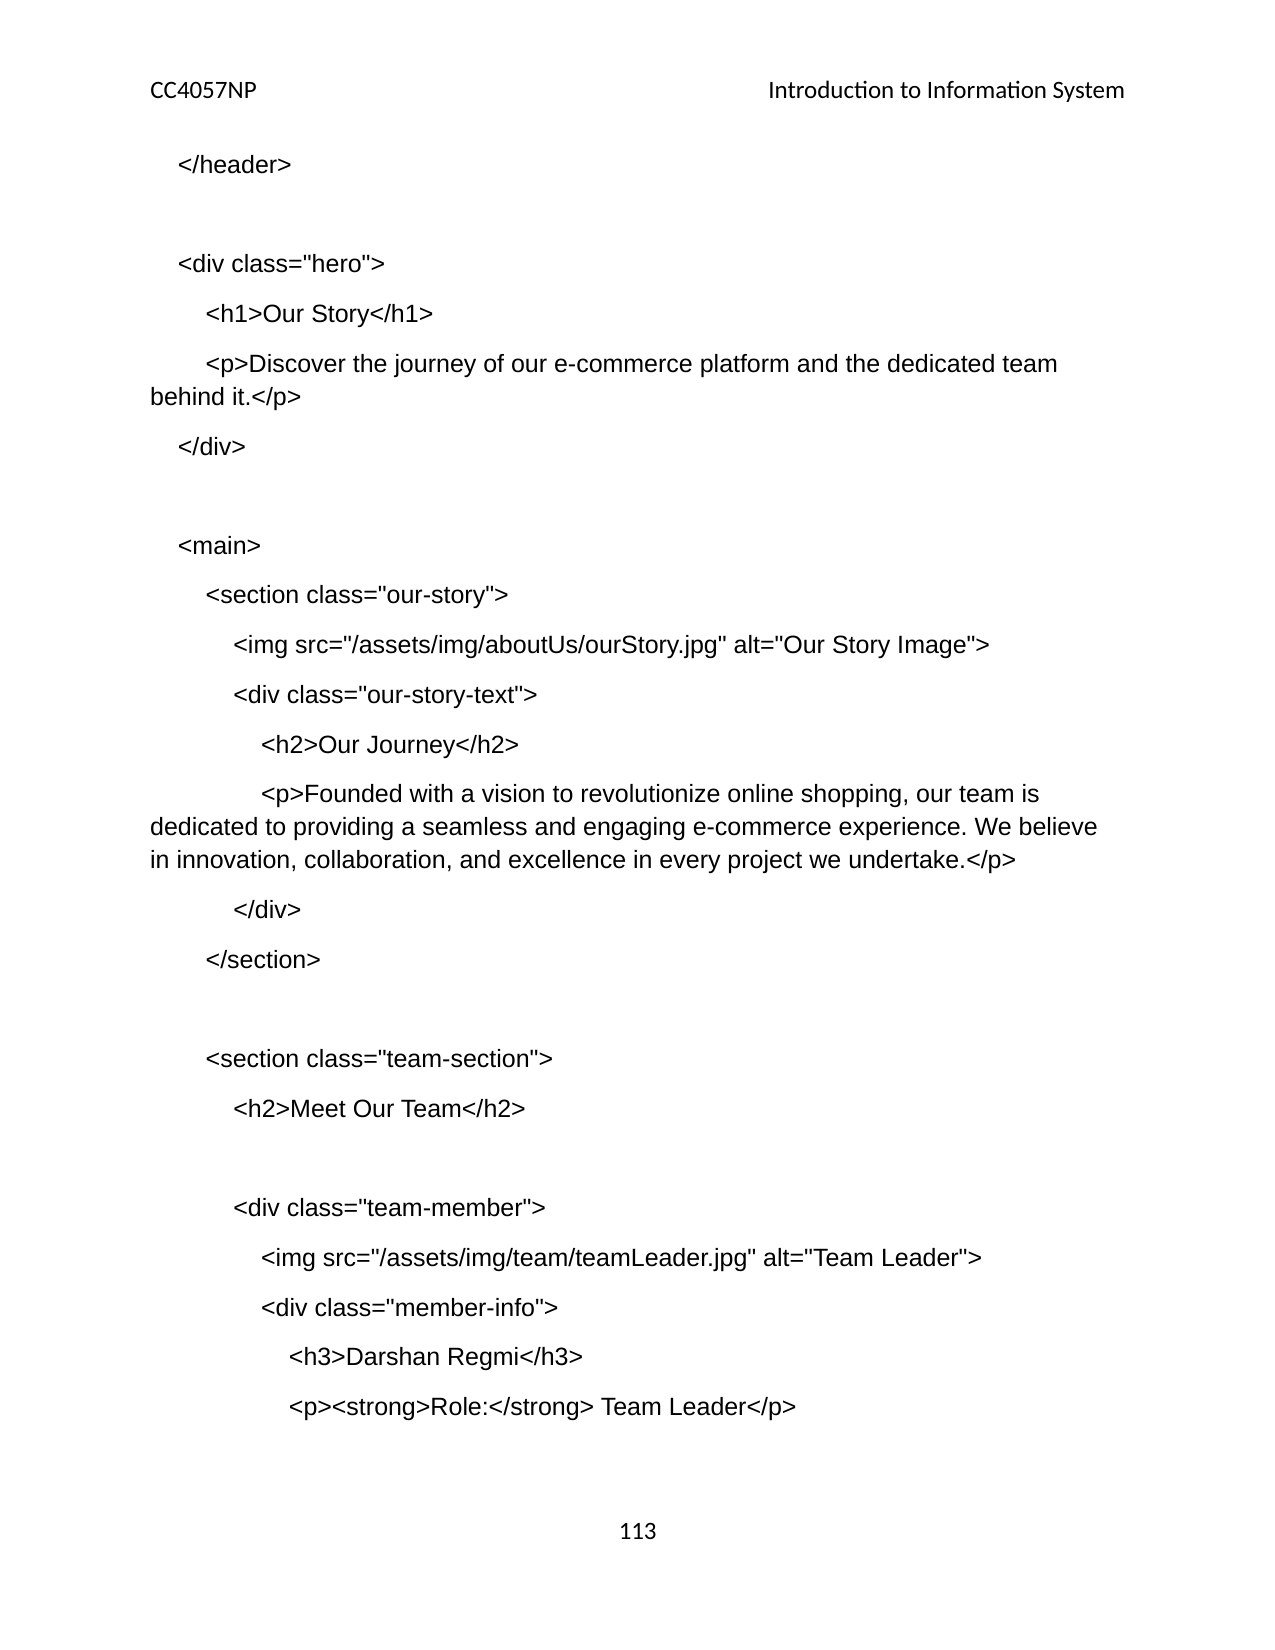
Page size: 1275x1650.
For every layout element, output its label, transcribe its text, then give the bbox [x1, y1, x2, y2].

text <p>Discover the journey of our e-commerce platform and the dedicated team behind it.</p> [150, 349, 1125, 411]
text <div class="our-story-text"> [150, 680, 1125, 709]
text </div> [150, 431, 1125, 460]
text <section class="team-section"> [150, 1044, 1125, 1073]
text <div class="team-member"> [150, 1193, 1125, 1222]
text <main> [150, 531, 1125, 559]
text </div> [150, 895, 1125, 924]
text <p><strong>Role:</strong> Team Leader</p> [150, 1392, 1125, 1421]
text <section class="our-story"> [150, 581, 1125, 609]
text <h3>Darshan Regmi</h3> [150, 1342, 1125, 1371]
text <h2>Our Journey</h2> [150, 729, 1125, 758]
text <h2>Meet Our Team</h2> [150, 1094, 1125, 1122]
text <img src="/assets/img/aboutUs/ourStory.jpg" alt="Our Story Image"> [150, 630, 1125, 659]
text </section> [150, 945, 1125, 973]
text <div class="hero"> [150, 249, 1125, 278]
text <div class="member-info"> [150, 1292, 1125, 1321]
text </header> [150, 150, 1125, 179]
text <img src="/assets/img/team/teamLeader.jpg" alt="Team Leader"> [150, 1243, 1125, 1272]
text <h1>Our Story</h1> [150, 299, 1125, 328]
text <p>Founded with a vision to revolutionize online shopping, our team is dedicated to providing a seamless and engaging e-commerce experience. We believe in innovation, collaboration, and excellence in every project we undertake.</p> [150, 779, 1125, 874]
